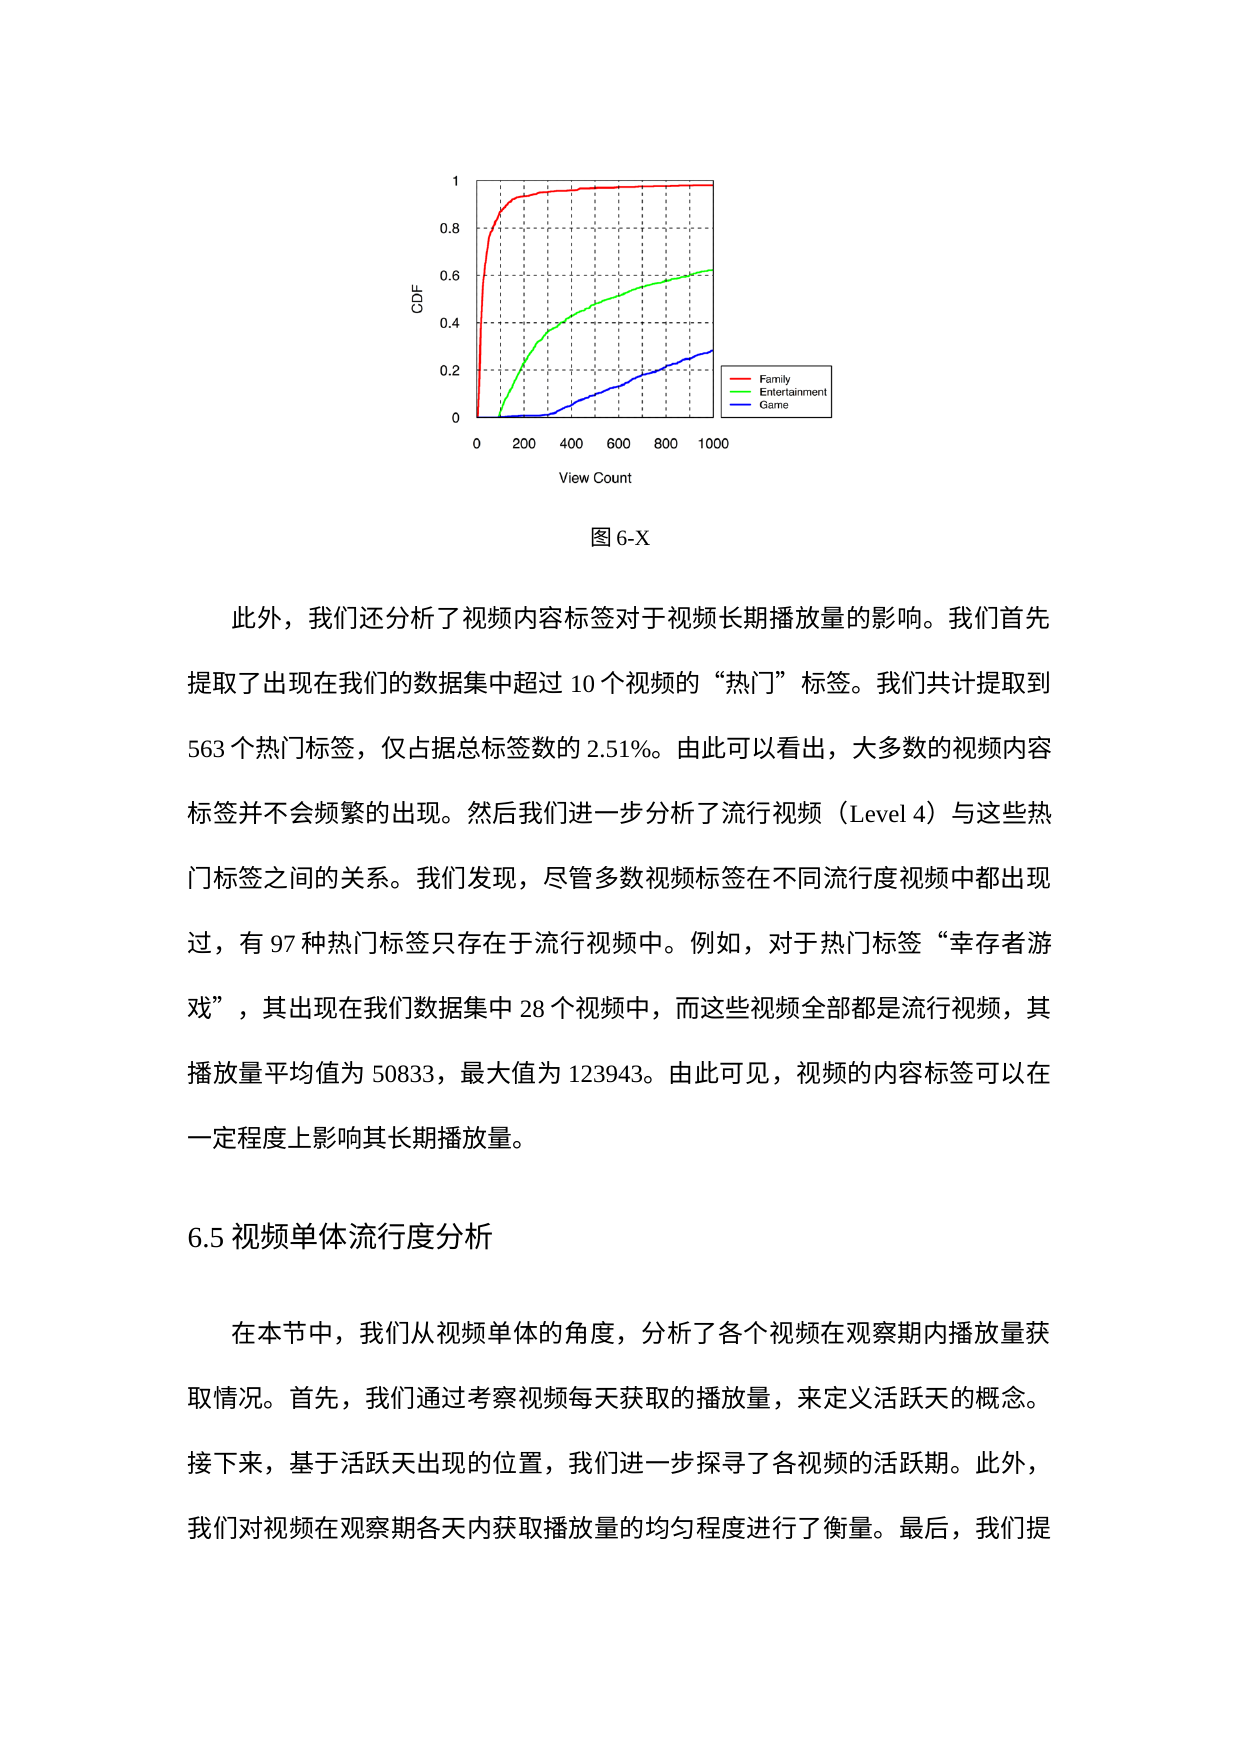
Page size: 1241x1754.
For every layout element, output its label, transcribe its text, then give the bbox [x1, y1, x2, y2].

text 视频单体流行度分析 [187, 1202, 1053, 1267]
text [187, 1299, 1053, 1559]
text 此外，我们还分析了视频内容标签对于视频长期播放量的影响。我们首先提取了出现在我们的数据集中超过10个视频的“热门”标签。我们共计提取到563个热门标签，仅占据总标签数的2.51%。由此可以看出，大多数的视频内容标签并不会频繁的出现。然后我们进一步分析了流行视频（Level 4）与这些热门标签之间的关系。我们发现，尽管多数视频标签在不同流行度视频中都出现过，有97种热门标签只存在于流行视频中。例如，对于热门标签“幸存者游戏”，其出现在我们数据集中28个视频中，而这些视频全部都是流行视频，其播放量平均值为50833，最大值为123943。由此可见，视频的内容标签可以在一定程度上影响其长期播放量。 [187, 584, 1053, 1169]
text 图6-X [187, 519, 1053, 552]
picture [406, 162, 835, 505]
